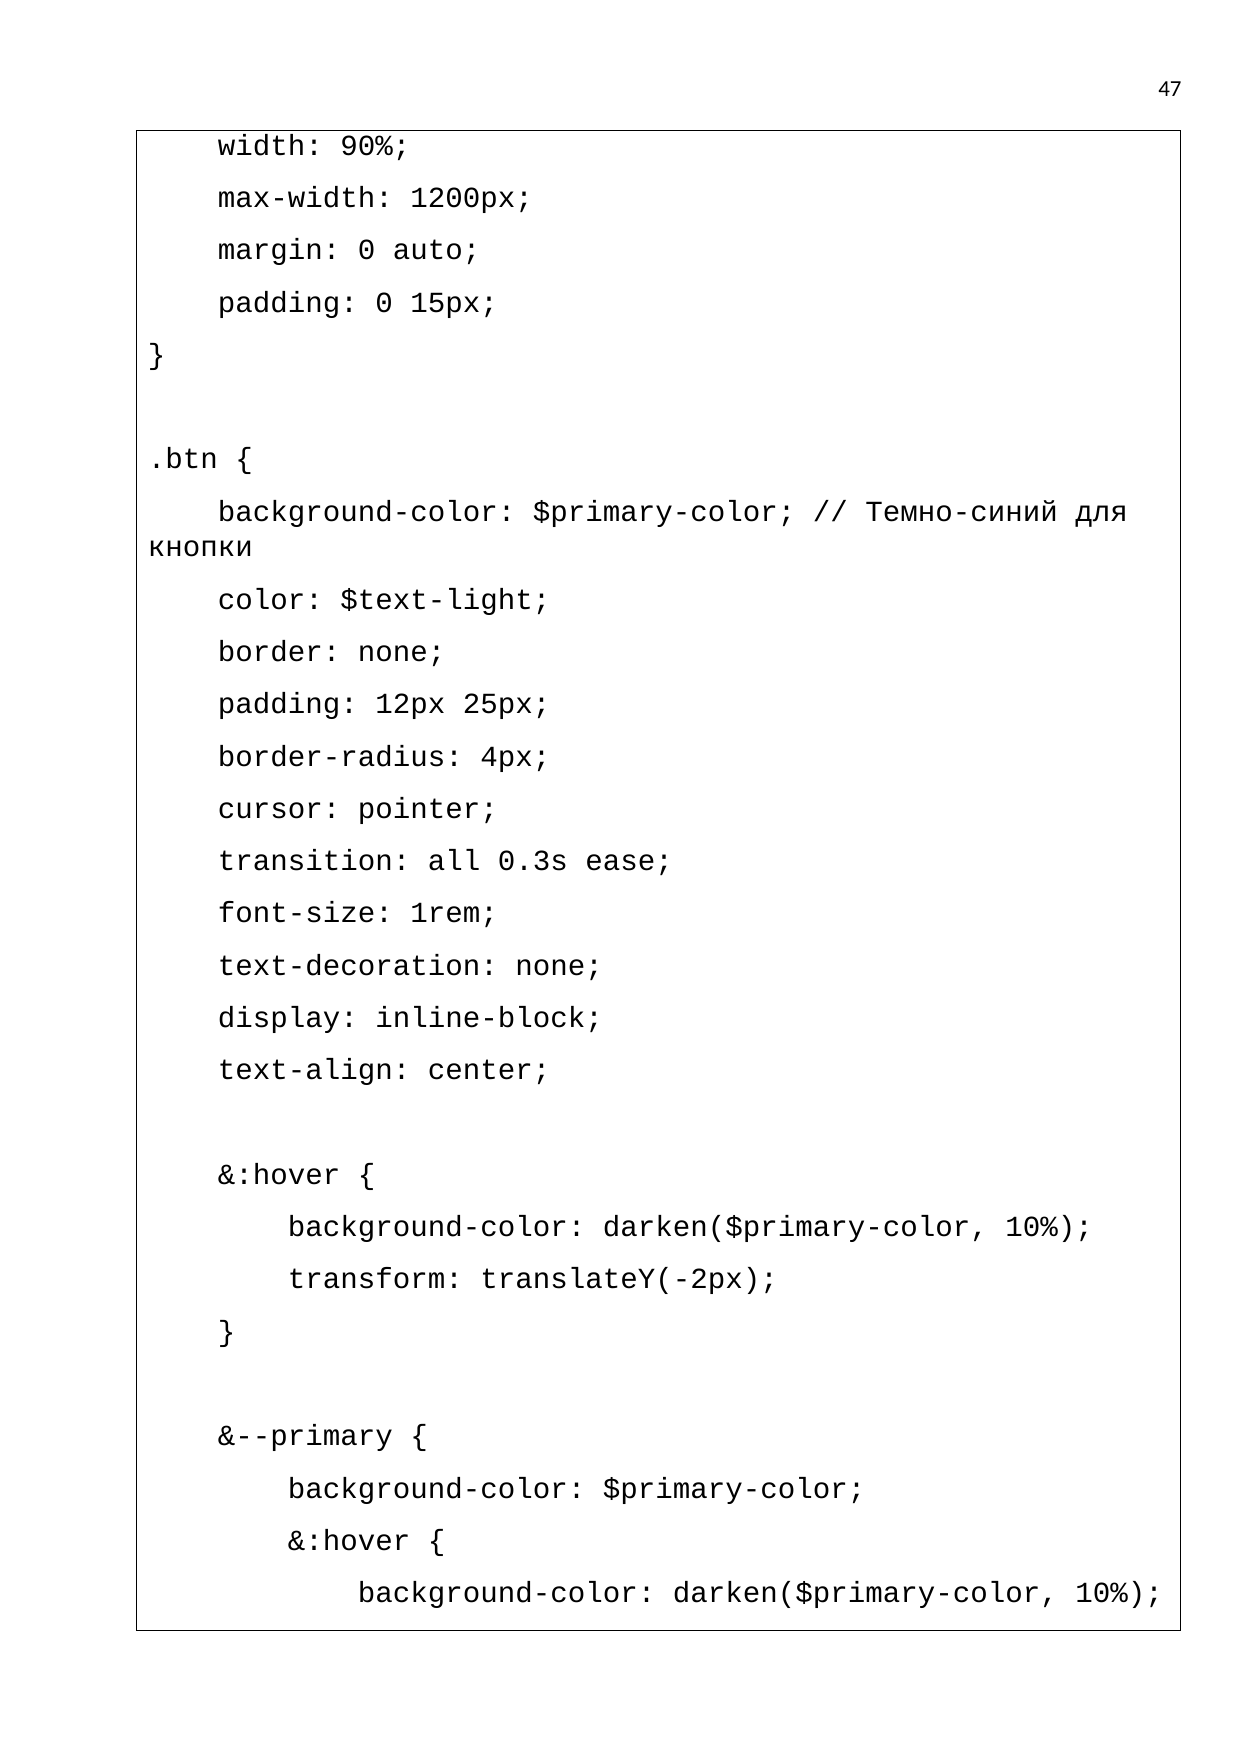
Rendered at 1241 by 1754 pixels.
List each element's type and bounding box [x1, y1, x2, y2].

table_header [137, 131, 1180, 1630]
